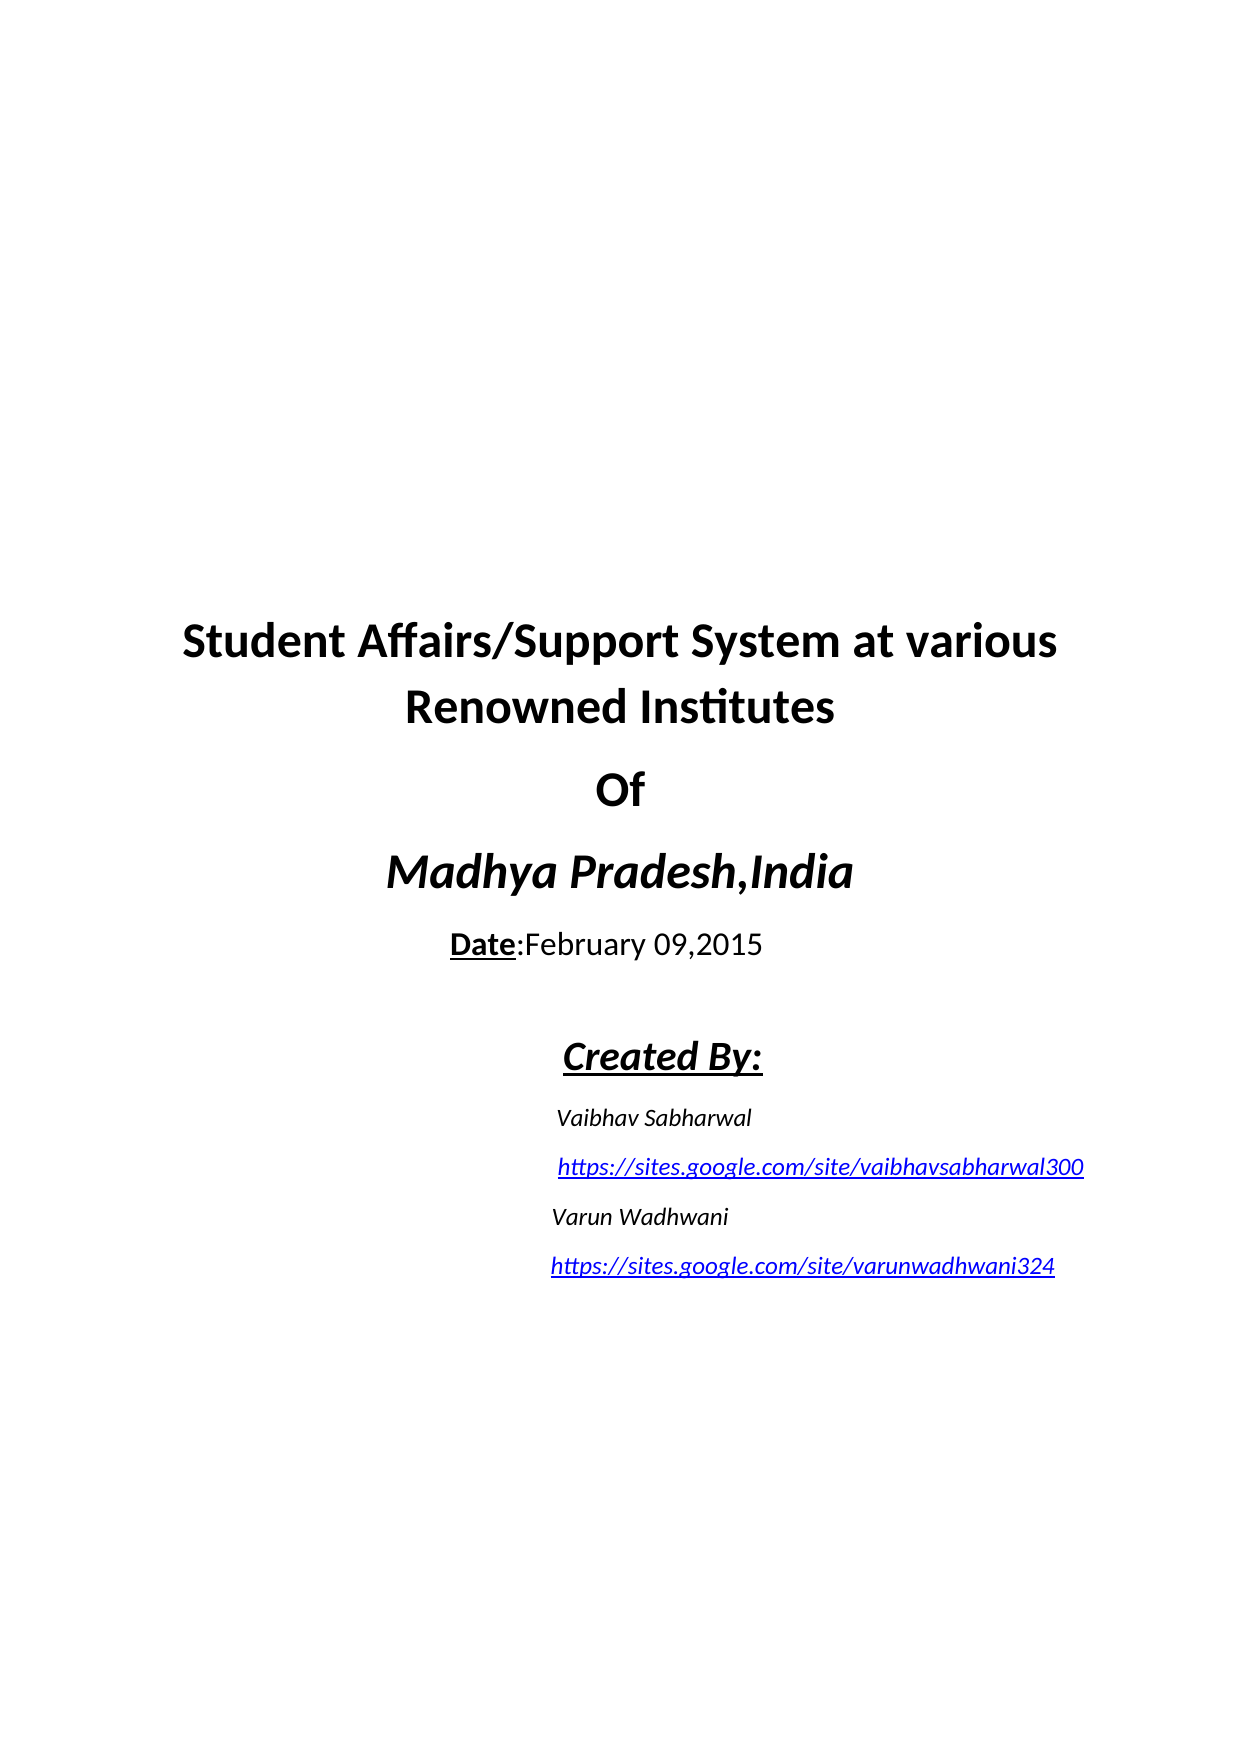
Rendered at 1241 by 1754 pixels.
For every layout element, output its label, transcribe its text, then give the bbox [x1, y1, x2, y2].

text Vaibhav Sabharwal [150, 1102, 1090, 1132]
text Created By: [150, 1030, 1090, 1081]
text https://sites.google.com/site/varunwadhwani324 [300, 1251, 1090, 1281]
text Date:February 09,2015 [375, 923, 1090, 963]
text Madhya Pradesh,India [150, 840, 1090, 901]
text Of [150, 758, 1090, 819]
text Student Affairs/Support System at various Renowned Institutes [150, 609, 1090, 736]
text https://sites.google.com/site/vaibhavsabharwal300 [150, 1151, 1090, 1182]
text Varun Wadhwani [150, 1201, 1090, 1231]
